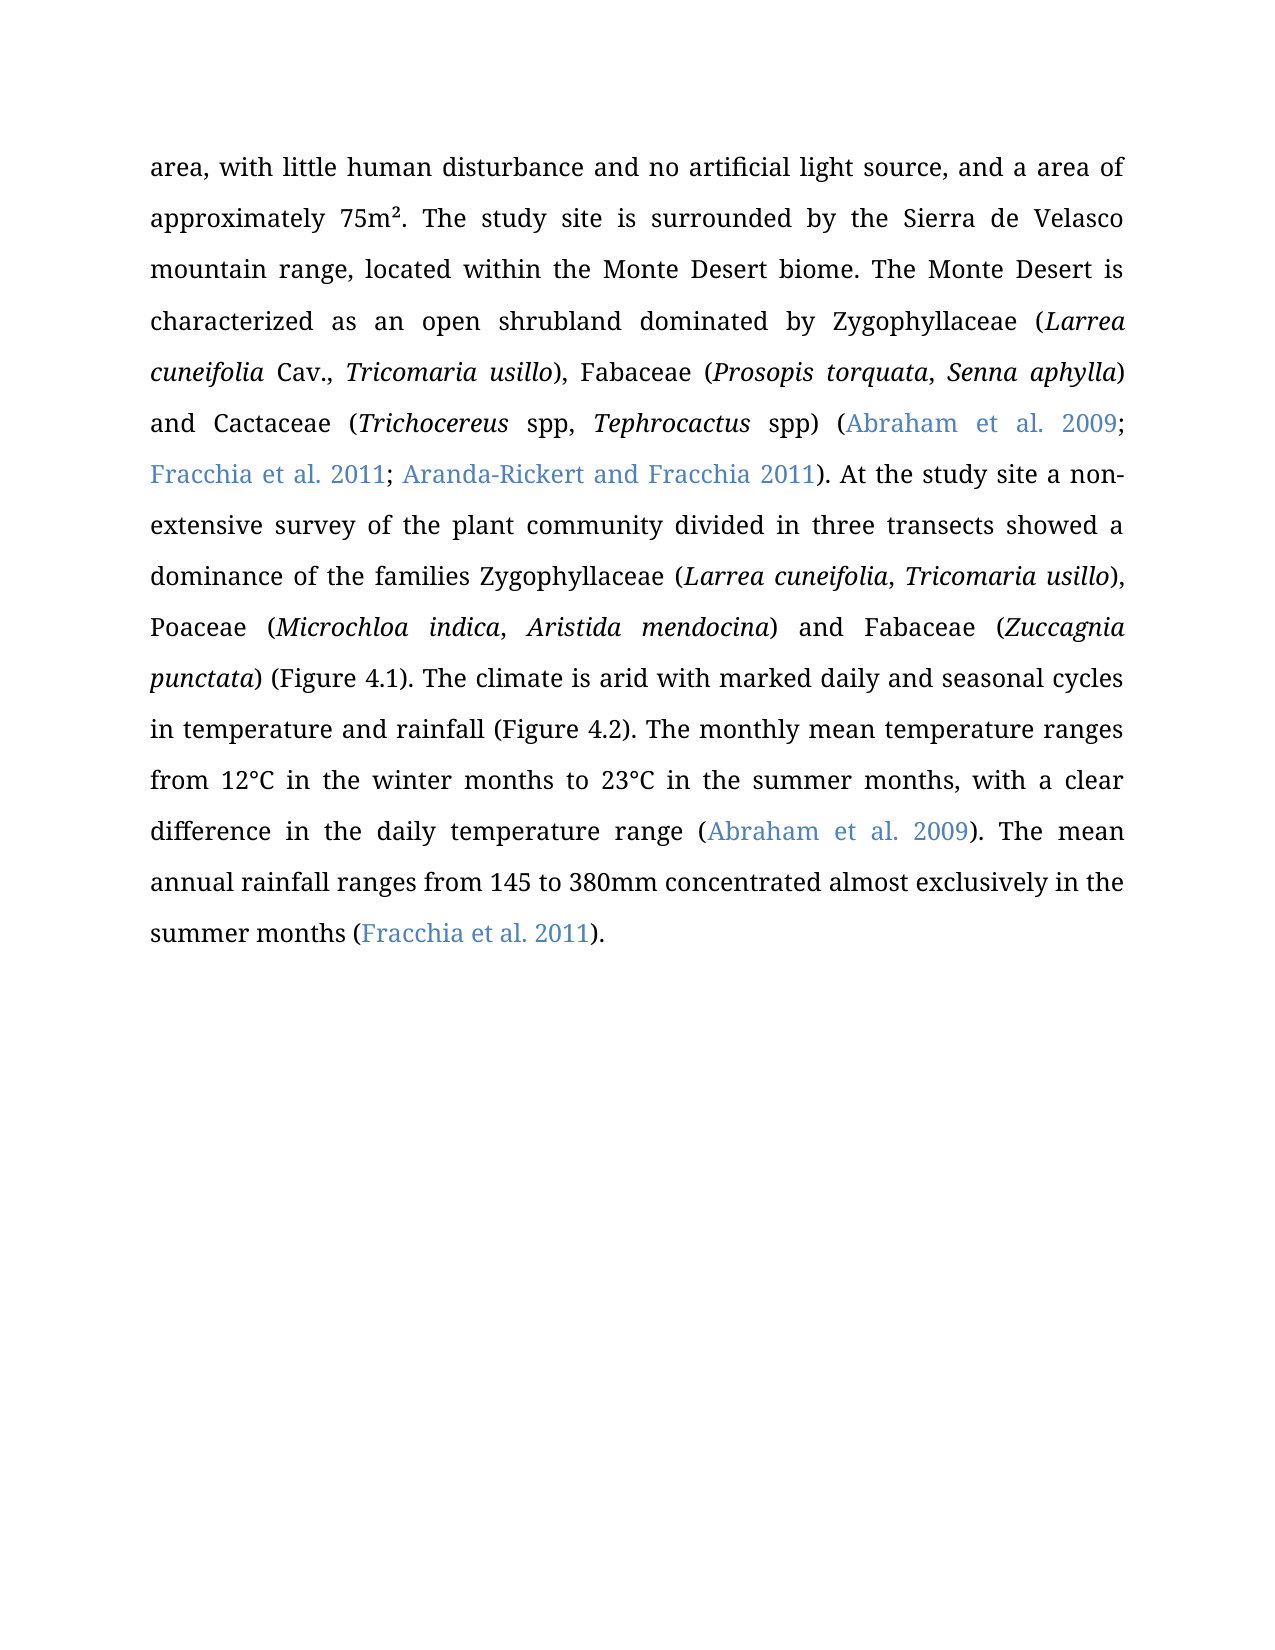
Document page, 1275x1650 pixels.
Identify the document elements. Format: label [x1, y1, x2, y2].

text [150, 150, 1125, 950]
